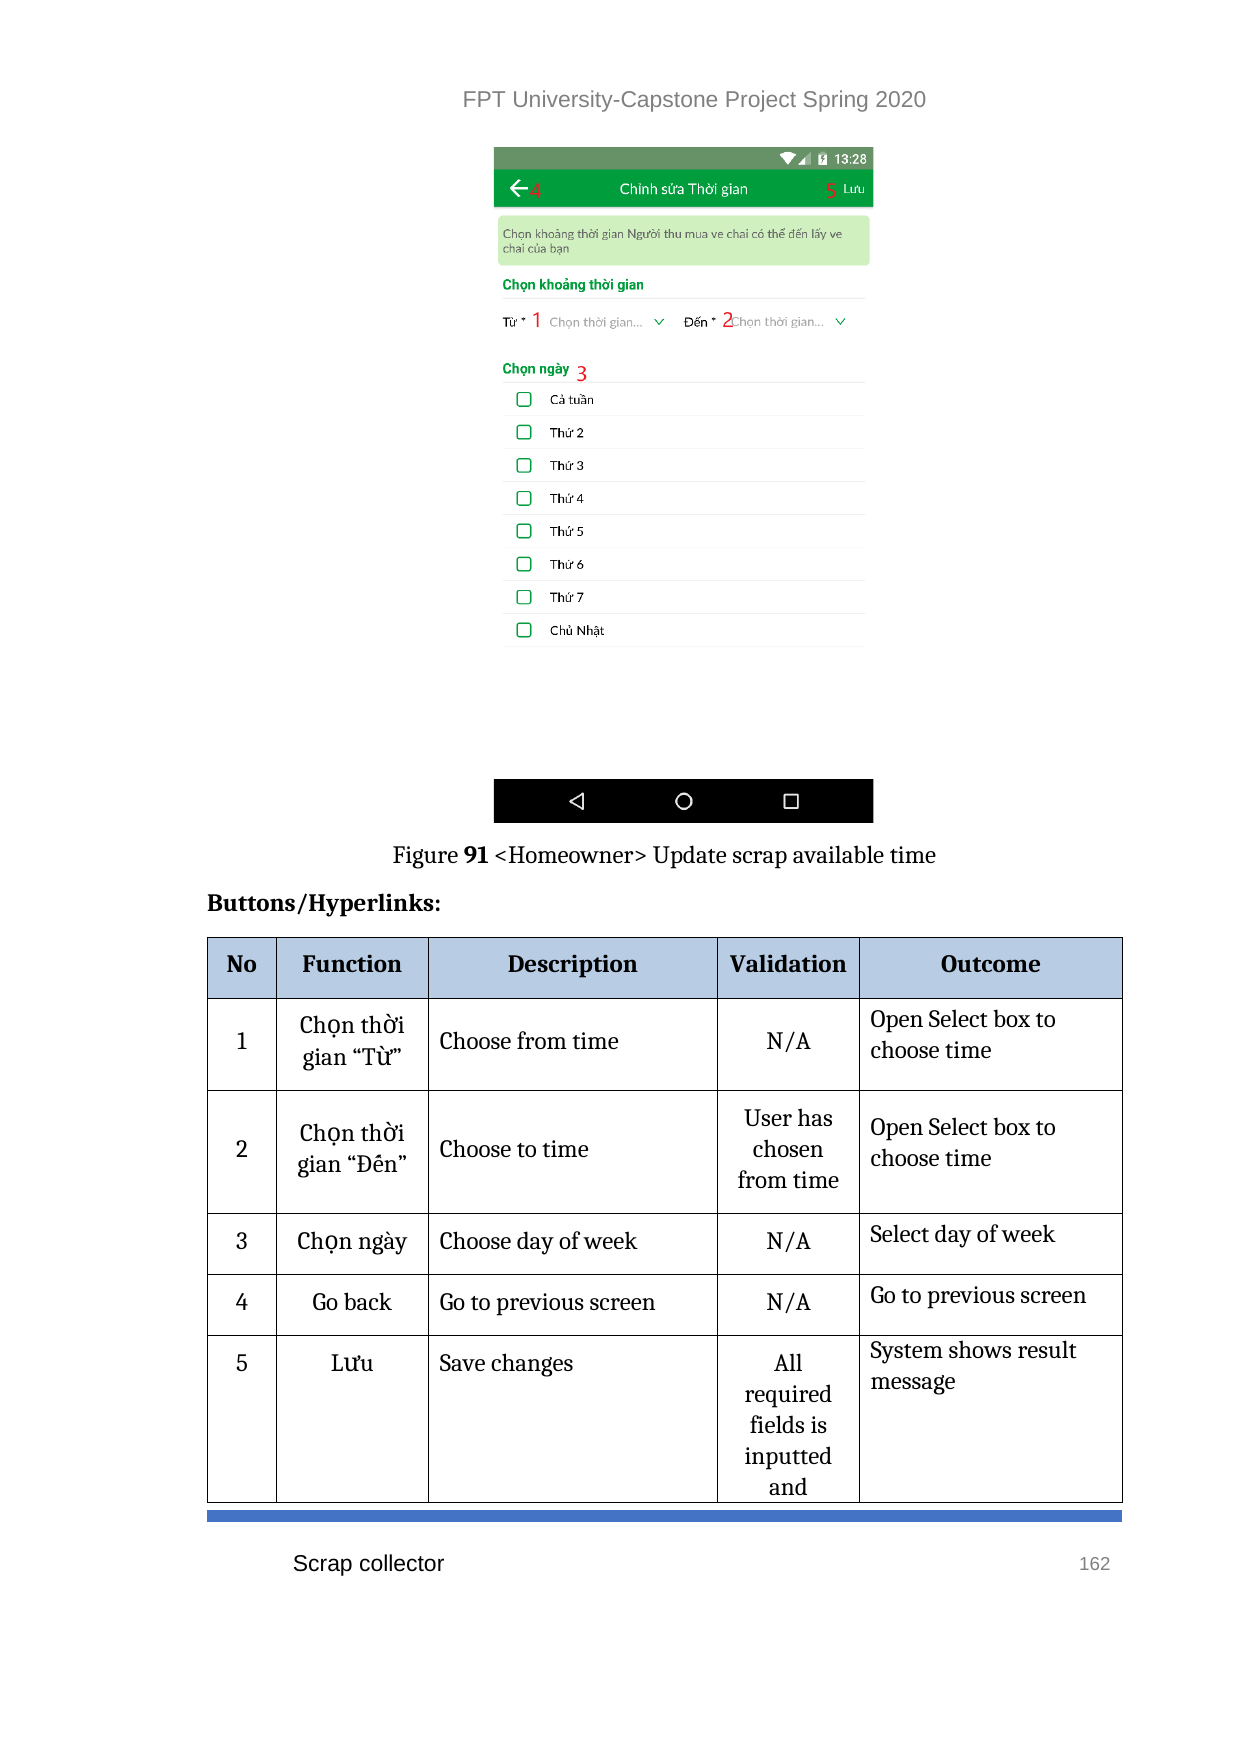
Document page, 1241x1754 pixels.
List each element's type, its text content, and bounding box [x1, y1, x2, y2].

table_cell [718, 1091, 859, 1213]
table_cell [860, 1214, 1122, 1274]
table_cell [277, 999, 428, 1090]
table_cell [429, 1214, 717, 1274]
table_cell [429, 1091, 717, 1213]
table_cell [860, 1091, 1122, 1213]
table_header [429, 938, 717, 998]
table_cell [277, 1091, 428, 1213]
picture [493, 147, 874, 823]
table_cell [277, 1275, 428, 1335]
text Buttons/Hyperlinks: [207, 889, 1122, 918]
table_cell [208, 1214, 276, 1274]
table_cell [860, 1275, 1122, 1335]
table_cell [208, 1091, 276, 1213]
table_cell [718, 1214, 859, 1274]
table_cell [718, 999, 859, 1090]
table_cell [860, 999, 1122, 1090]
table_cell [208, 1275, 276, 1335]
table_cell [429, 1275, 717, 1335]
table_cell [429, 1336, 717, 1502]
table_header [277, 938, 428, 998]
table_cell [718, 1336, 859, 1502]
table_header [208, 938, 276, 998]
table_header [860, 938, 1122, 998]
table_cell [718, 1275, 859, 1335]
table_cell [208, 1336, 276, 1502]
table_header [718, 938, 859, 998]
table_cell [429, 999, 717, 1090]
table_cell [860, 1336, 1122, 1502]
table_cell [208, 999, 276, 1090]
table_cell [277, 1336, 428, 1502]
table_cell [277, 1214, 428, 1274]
